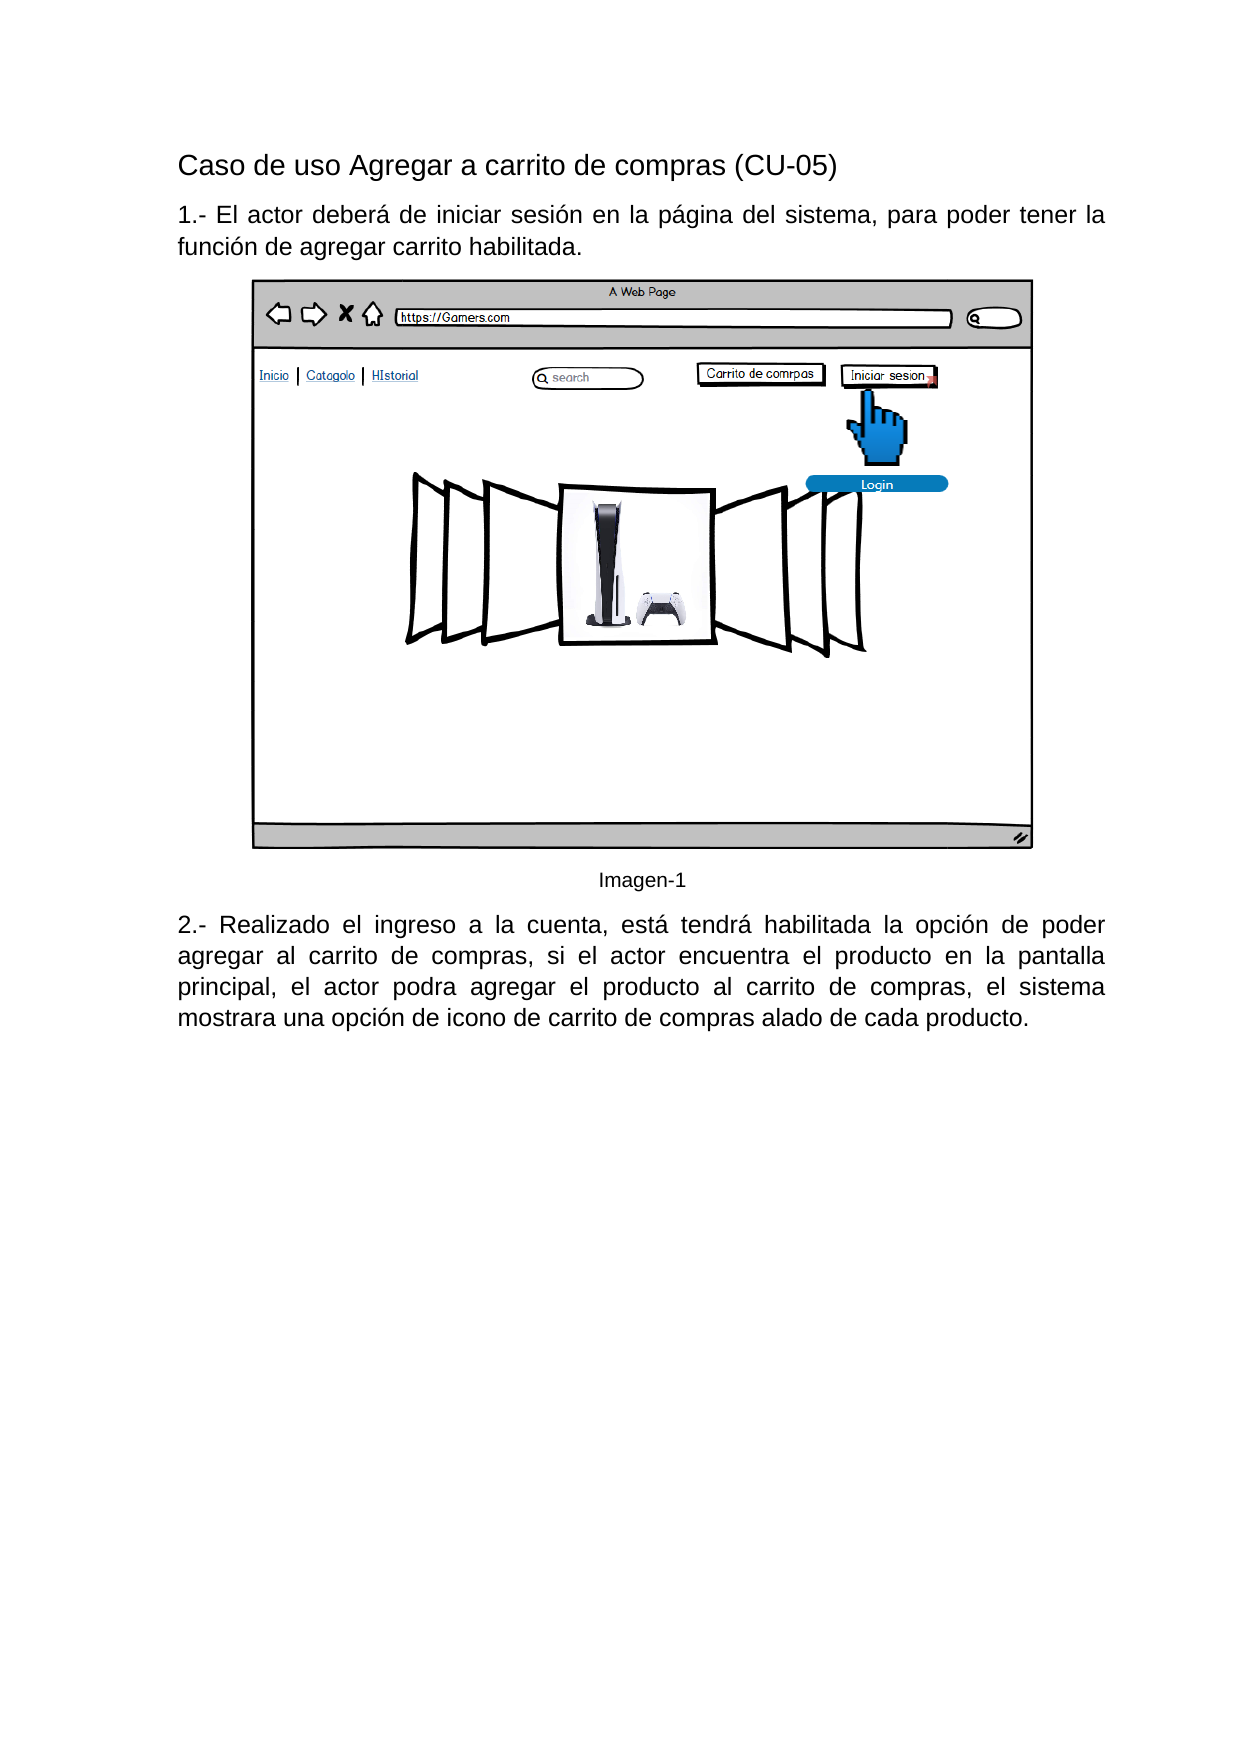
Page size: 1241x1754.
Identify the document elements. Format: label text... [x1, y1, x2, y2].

text 1.- El actor deberá de iniciar sesión en la página del sistema, para poder tener la función de agregar carrito habilitada. [177, 200, 1107, 260]
picture [251, 279, 1034, 849]
text Caso de uso Agregar a carrito de compras (CU-05) [177, 148, 1107, 181]
text 2.- Realizado el ingreso a la cuenta, está tendrá habilitada la opción de poder agregar al carrito de compras, si el actor encuentra el producto en la pantalla principal, el actor podra agregar el producto al carrito de compras, el sistema mostrara una opción de icono de carrito de compras alado de cada producto. [177, 910, 1107, 1032]
text Imagen-1 [177, 867, 1107, 891]
